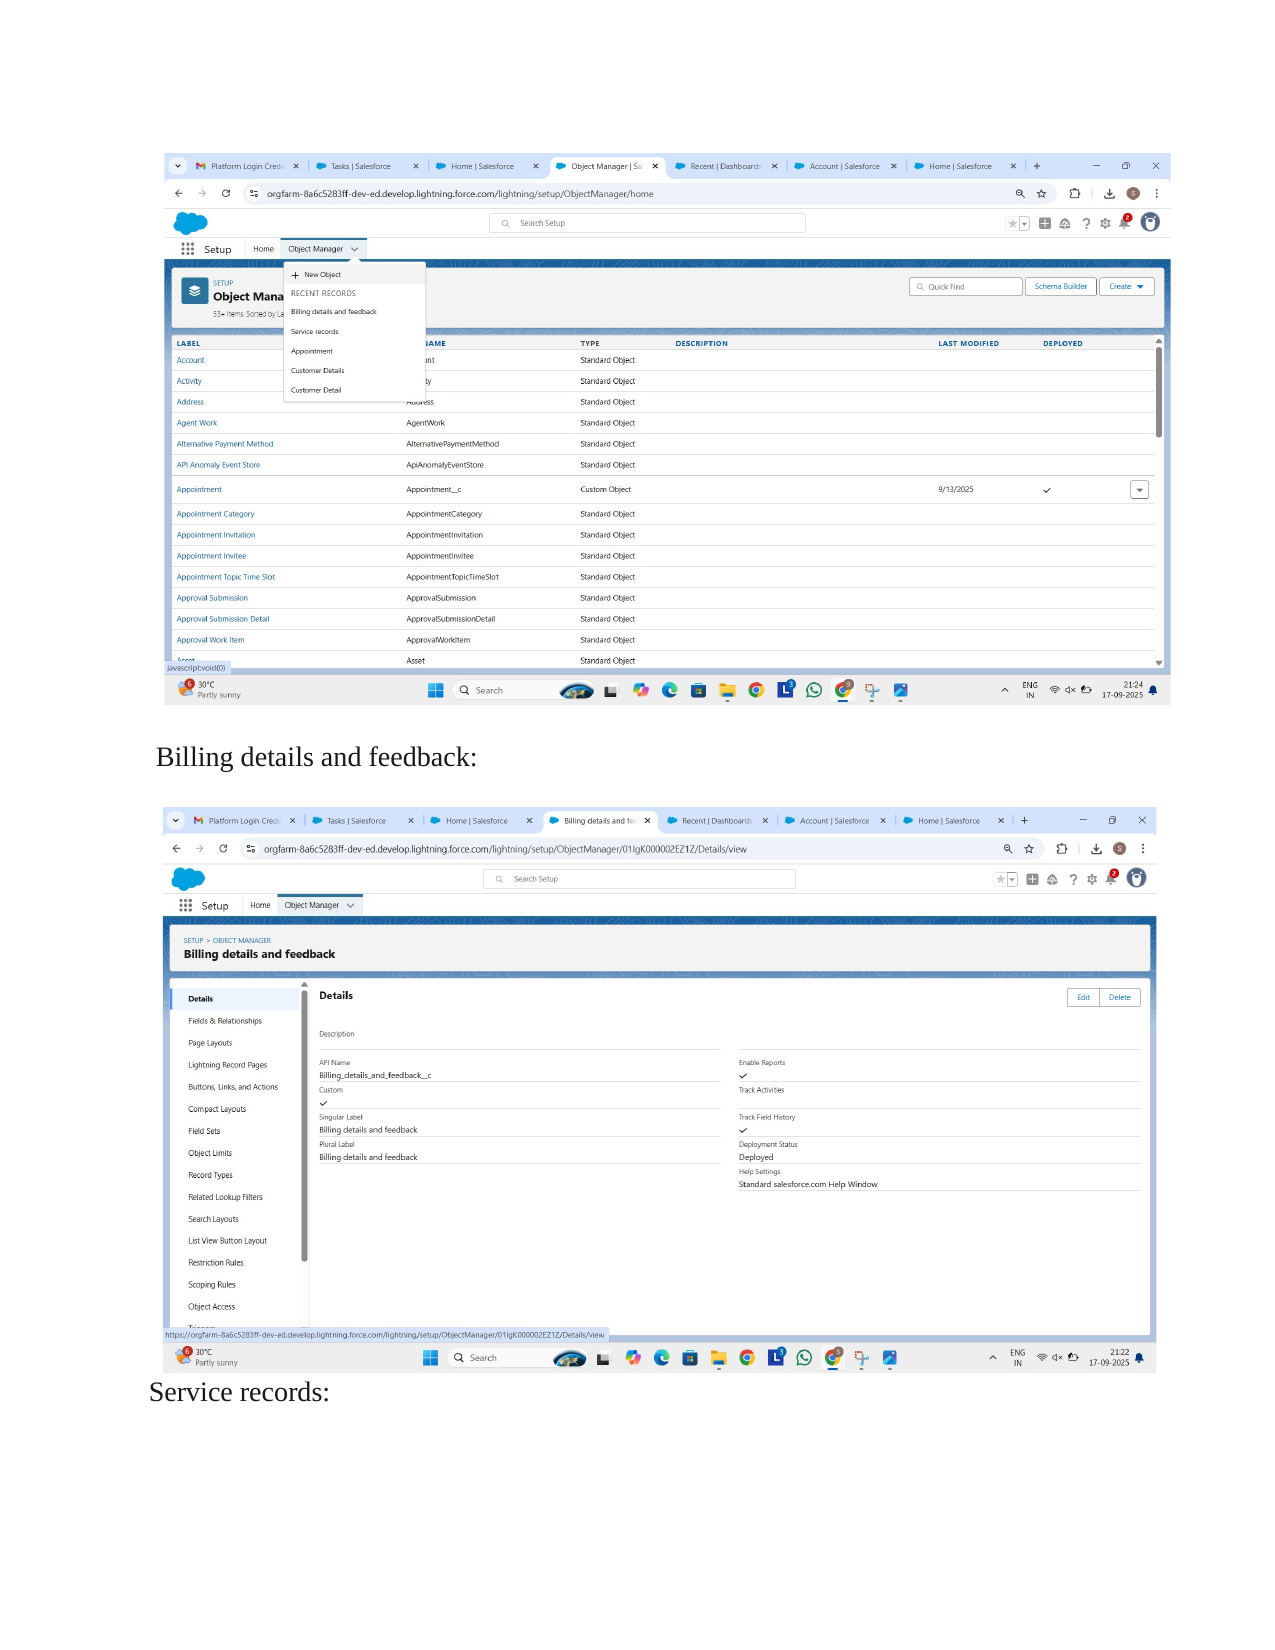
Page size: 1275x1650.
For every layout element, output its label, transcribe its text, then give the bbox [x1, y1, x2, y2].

picture [164, 153, 1171, 705]
text Billing details and feedback: [148, 740, 1171, 772]
text Service records: [148, 1375, 1171, 1408]
picture [162, 807, 1157, 1373]
